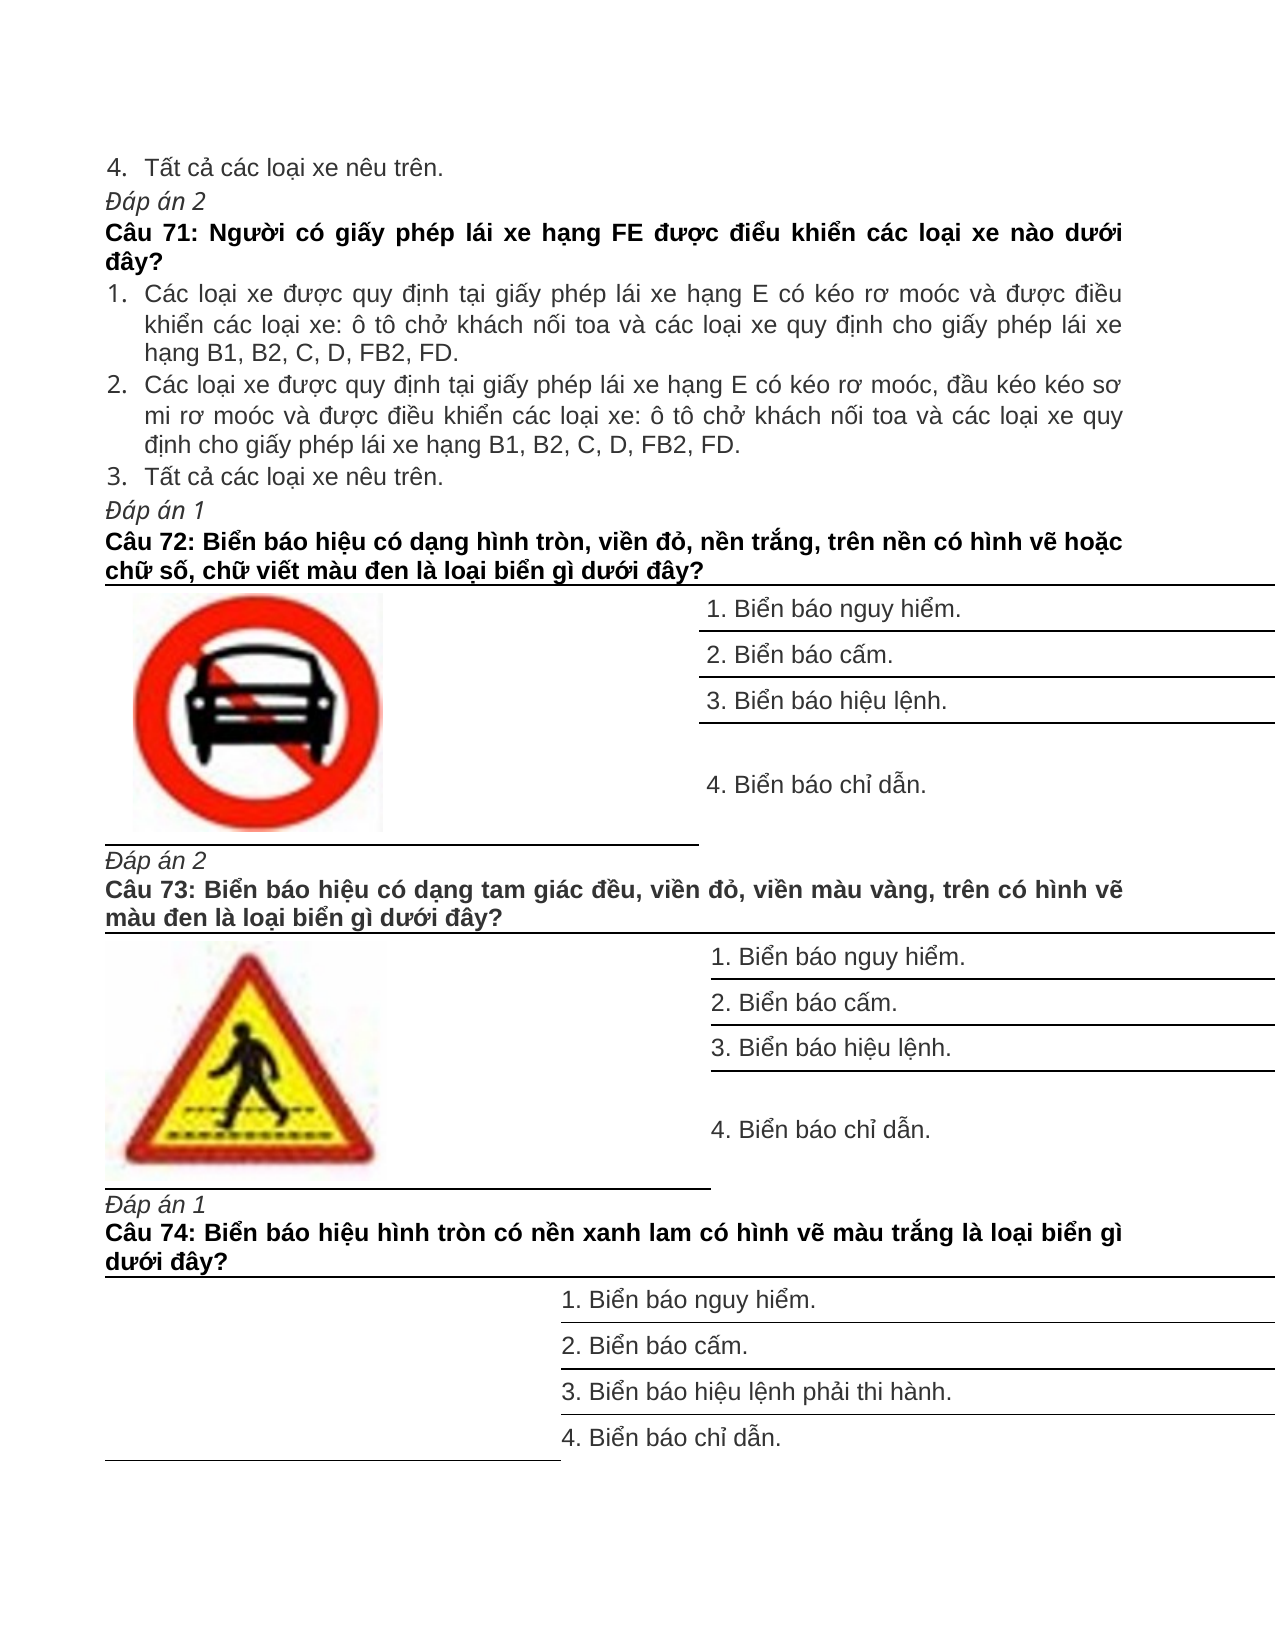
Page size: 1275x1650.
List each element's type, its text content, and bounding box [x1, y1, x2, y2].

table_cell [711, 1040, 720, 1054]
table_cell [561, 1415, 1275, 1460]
text Đáp án 2 [105, 846, 1125, 875]
list Tất cả các loại xe nêu trên. [107, 459, 1125, 493]
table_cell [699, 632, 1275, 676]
text Đáp án 2 [105, 184, 1125, 218]
text Đáp án 1 [105, 493, 1125, 527]
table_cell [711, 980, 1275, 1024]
picture [132, 593, 383, 832]
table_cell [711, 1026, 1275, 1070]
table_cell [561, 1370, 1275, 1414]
text Đáp án 1 [105, 1190, 1125, 1218]
text Câu 73: Biển báo hiệu có dạng tam giác đều, viền đỏ, viền màu vàng, trên có hình vẽ màu đen là loại biển gì dưới đây? [105, 875, 1125, 932]
list Các loại xe được quy định tại giấy phép lái xe hạng E có kéo rơ moóc và được điều khiển các loại xe: ô tô chở khách nối toa và các loại xe quy định cho giấy phép lái xe hạng B1, B2, C, D, FB2, FD. [107, 276, 1125, 367]
text Câu 74: Biển báo hiệu hình tròn có nền xanh lam có hình vẽ màu trắng là loại biển gì dưới đây? [105, 1218, 1125, 1276]
list Tất cả các loại xe nêu trên. [107, 150, 1125, 184]
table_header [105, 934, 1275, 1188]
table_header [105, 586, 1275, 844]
text Câu 71: Người có giấy phép lái xe hạng FE được điểu khiển các loại xe nào dưới đây? [105, 218, 1125, 276]
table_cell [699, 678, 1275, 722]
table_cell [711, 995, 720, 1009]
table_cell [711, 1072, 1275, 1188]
picture [105, 941, 387, 1181]
text Câu 72: Biển báo hiệu có dạng hình tròn, viền đỏ, nền trắng, trên nền có hình vẽ hoặc chữ số, chữ viết màu đen là loại biển gì dưới đây? [105, 527, 1125, 584]
list Các loại xe được quy định tại giấy phép lái xe hạng E có kéo rơ moóc, đầu kéo kéo sơ mi rơ moóc và được điều khiển các loại xe: ô tô chở khách nối toa và các loại xe quy định cho giấy phép lái xe hạng B1, B2, C, D, FB2, FD. [107, 367, 1125, 459]
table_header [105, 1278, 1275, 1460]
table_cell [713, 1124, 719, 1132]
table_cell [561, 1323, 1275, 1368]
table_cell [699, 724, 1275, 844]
